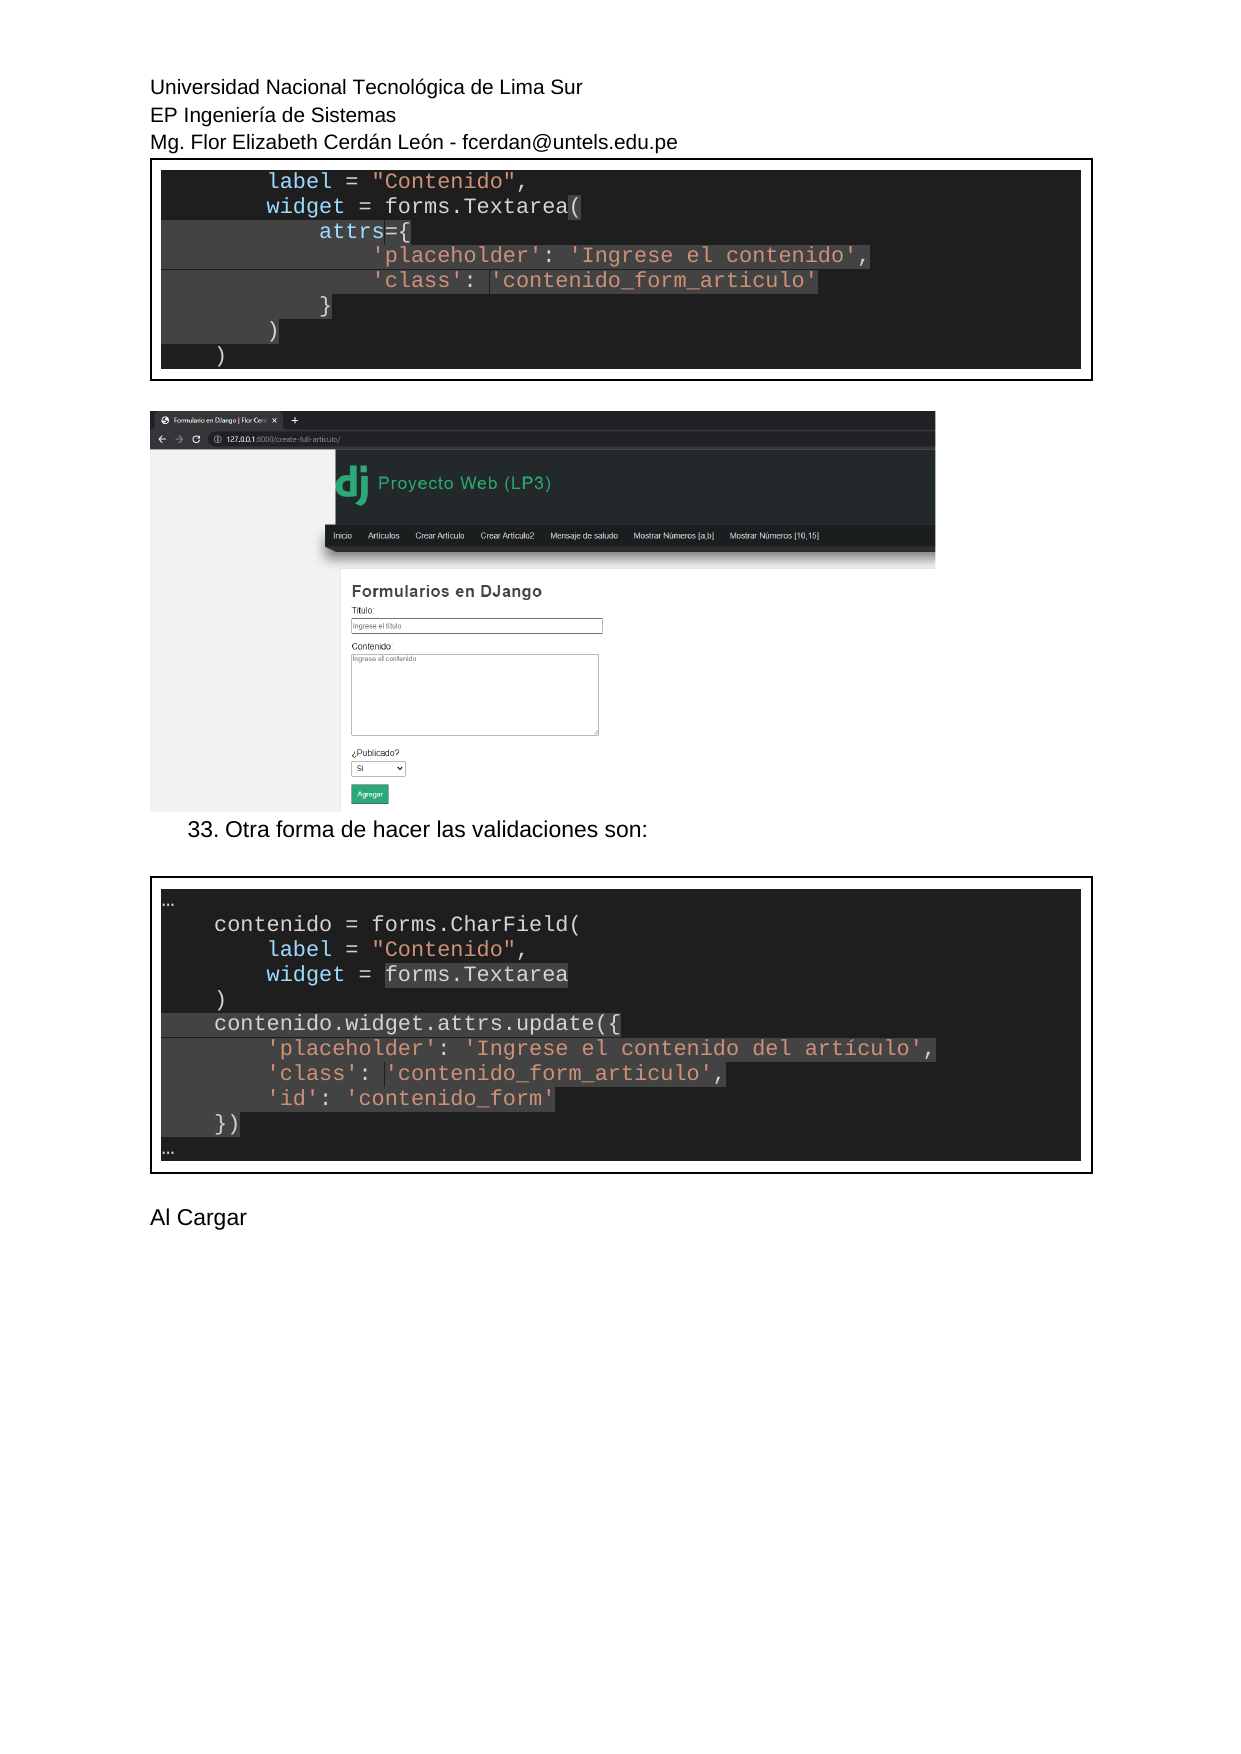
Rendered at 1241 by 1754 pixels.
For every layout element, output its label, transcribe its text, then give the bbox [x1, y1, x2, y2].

table_header … contenido = forms.CharField( label = "Contenido", widget = forms.Textarea ) contenido.widget.attrs.update({ 'placeholder': 'Ingrese el contenido del artículo', 'class': 'contenido_form_articulo', 'id': 'contenido_form' }) … [152, 878, 1091, 1172]
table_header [152, 160, 1091, 379]
picture [150, 411, 936, 812]
list Otra forma de hacer las validaciones son: [187, 816, 1090, 842]
text Al Cargar [150, 1204, 1090, 1230]
